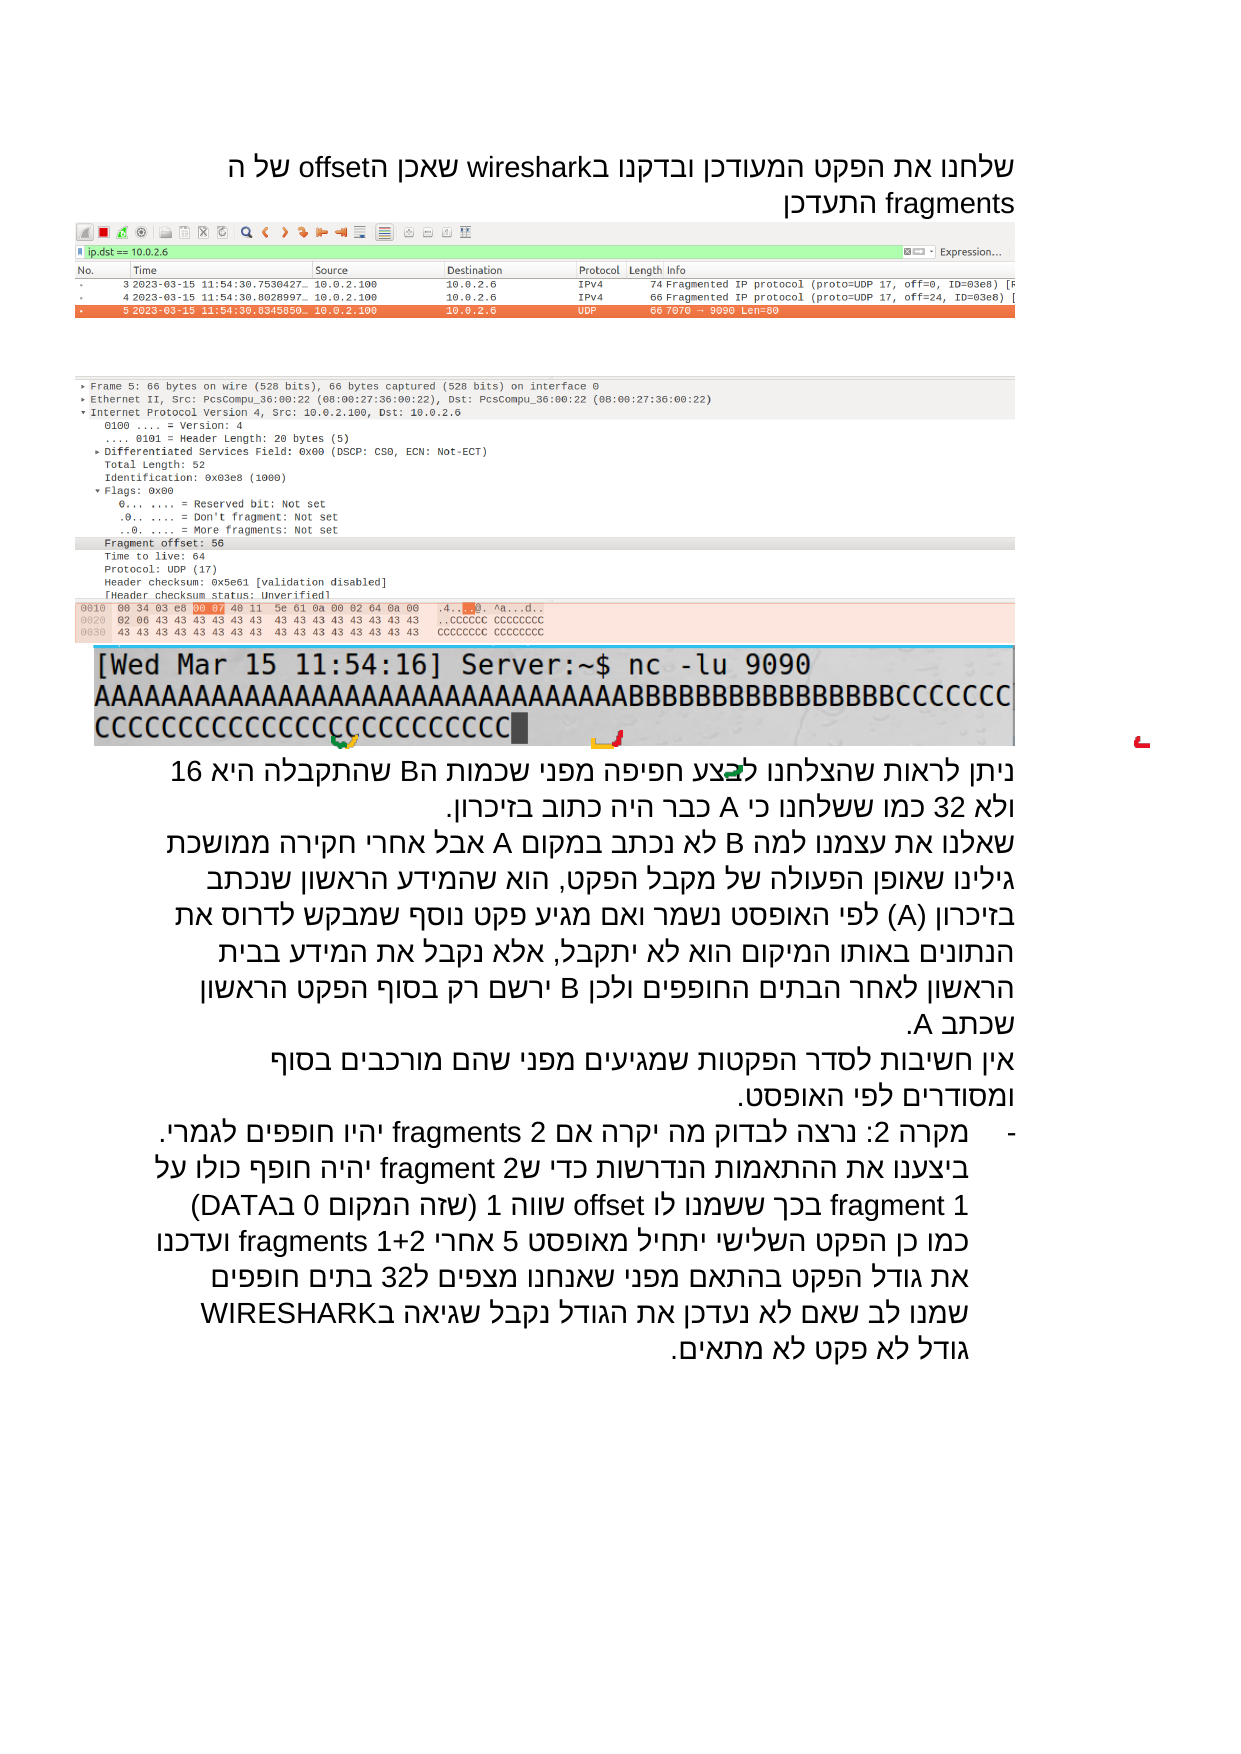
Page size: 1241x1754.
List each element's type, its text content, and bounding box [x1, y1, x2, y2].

list ניתן לראות שהצלחנו לבצע חפיפה מפני שכמות הB שהתקבלה היא 16 ולא 32 כמו ששלחנו כי A כבר היה כתוב בזיכרון. [150, 746, 1015, 823]
list מקרה 2: נרצה לבדוק מה יקרה אם 2 fragments יהיו חופפים לגמרי. [150, 1115, 1007, 1149]
picture [75, 222, 1015, 643]
list שאלנו את עצמנו למה B לא נכתב במקום A אבל אחרי חקירה ממושכת גילינו שאופן הפעולה של מקבל הפקט, הוא שהמידע הראשון שנכתב בזיכרון (A) לפי האופסט נשמר ואם מגיע פקט נוסף שמבקש לדרוס את הנתונים באותו המיקום הוא לא יתקבל, אלא נקבל את המידע בבית הראשון לאחר הבתים החופפים ולכן B ירשם רק בסוף הפקט הראשון שכתב A. [150, 826, 1015, 1040]
picture [93, 645, 1015, 749]
picture [724, 765, 743, 778]
list אין חשיבות לסדר הפקטות שמגיעים מפני שהם מורכבים בסוף ומסודרים לפי האופסט. [150, 1043, 1015, 1113]
list שלחנו את הפקט המעודכן ובדקנו בwireshark שאכן הoffset של הfragments התעדכן [150, 150, 1015, 220]
list ביצענו את ההתאמות הנדרשות כדי שfragment 2 יהיה חופף כולו על fragment 1 בכך ששמנו לו offset שווה 1 (שזה המקום 0 בDATA) כמו כן הפקט השלישי יתחיל מאופסט 5 אחרי fragments 1+2 ועדכנו את גודל הפקט בהתאם מפני שאנחנו מצפים ל32 בתים חופפים שמנו לב שאם לא נעדכן את הגודל נקבל שגיאה בWIRESHARK גודל לא פקט לא מתאים. [150, 1151, 969, 1366]
picture [1134, 736, 1150, 748]
